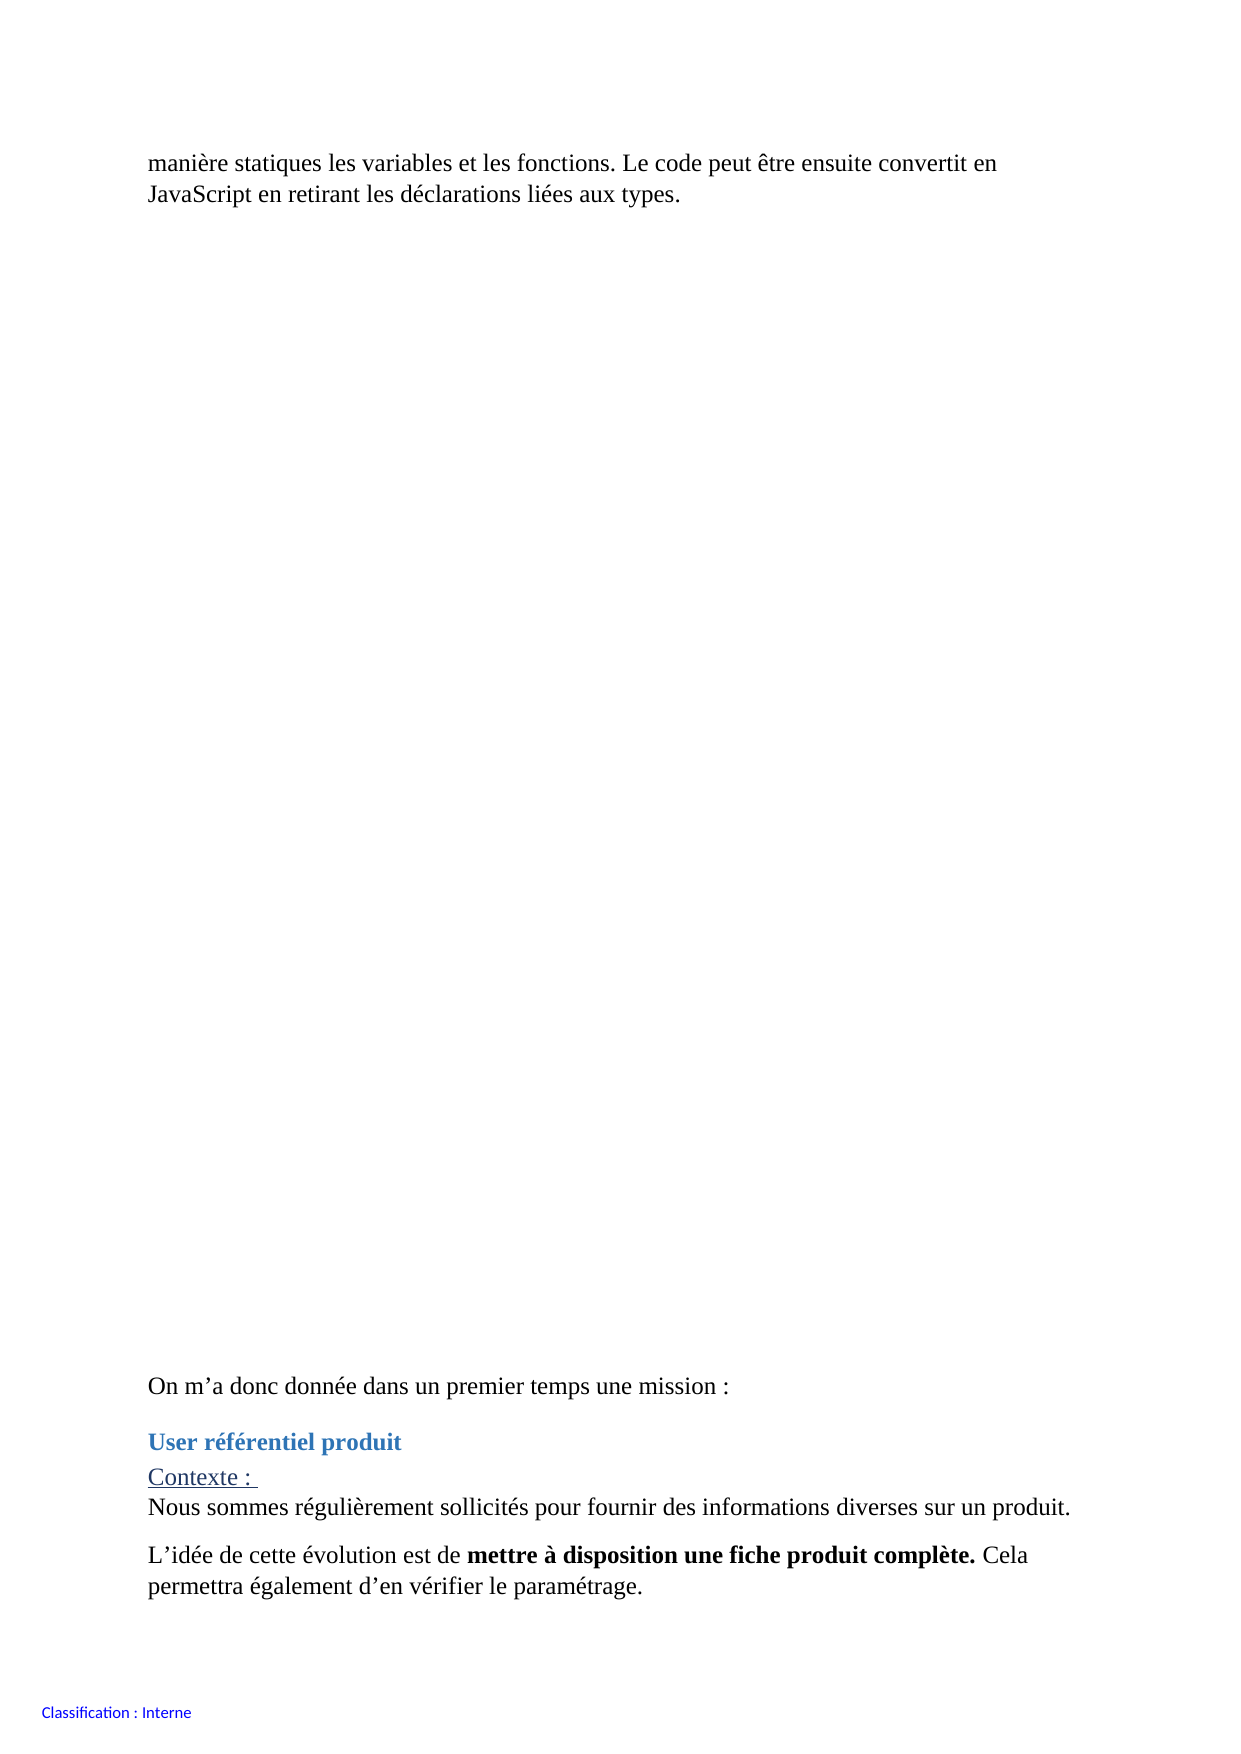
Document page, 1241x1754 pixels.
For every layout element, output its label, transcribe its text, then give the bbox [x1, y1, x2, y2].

text On m’a donc donnée dans un premier temps une mission : [148, 1371, 1093, 1400]
subtitle Contexte : [148, 1462, 1093, 1491]
subtitle User référentiel produit [148, 1427, 1093, 1456]
text Nous sommes régulièrement sollicités pour fournir des informations diverses sur un produit. [148, 1492, 1093, 1521]
text L’idée de cette évolution est de mettre à disposition une fiche produit complète. Cela permettra également d’en vérifier le paramétrage. [148, 1540, 1093, 1600]
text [148, 148, 1093, 207]
